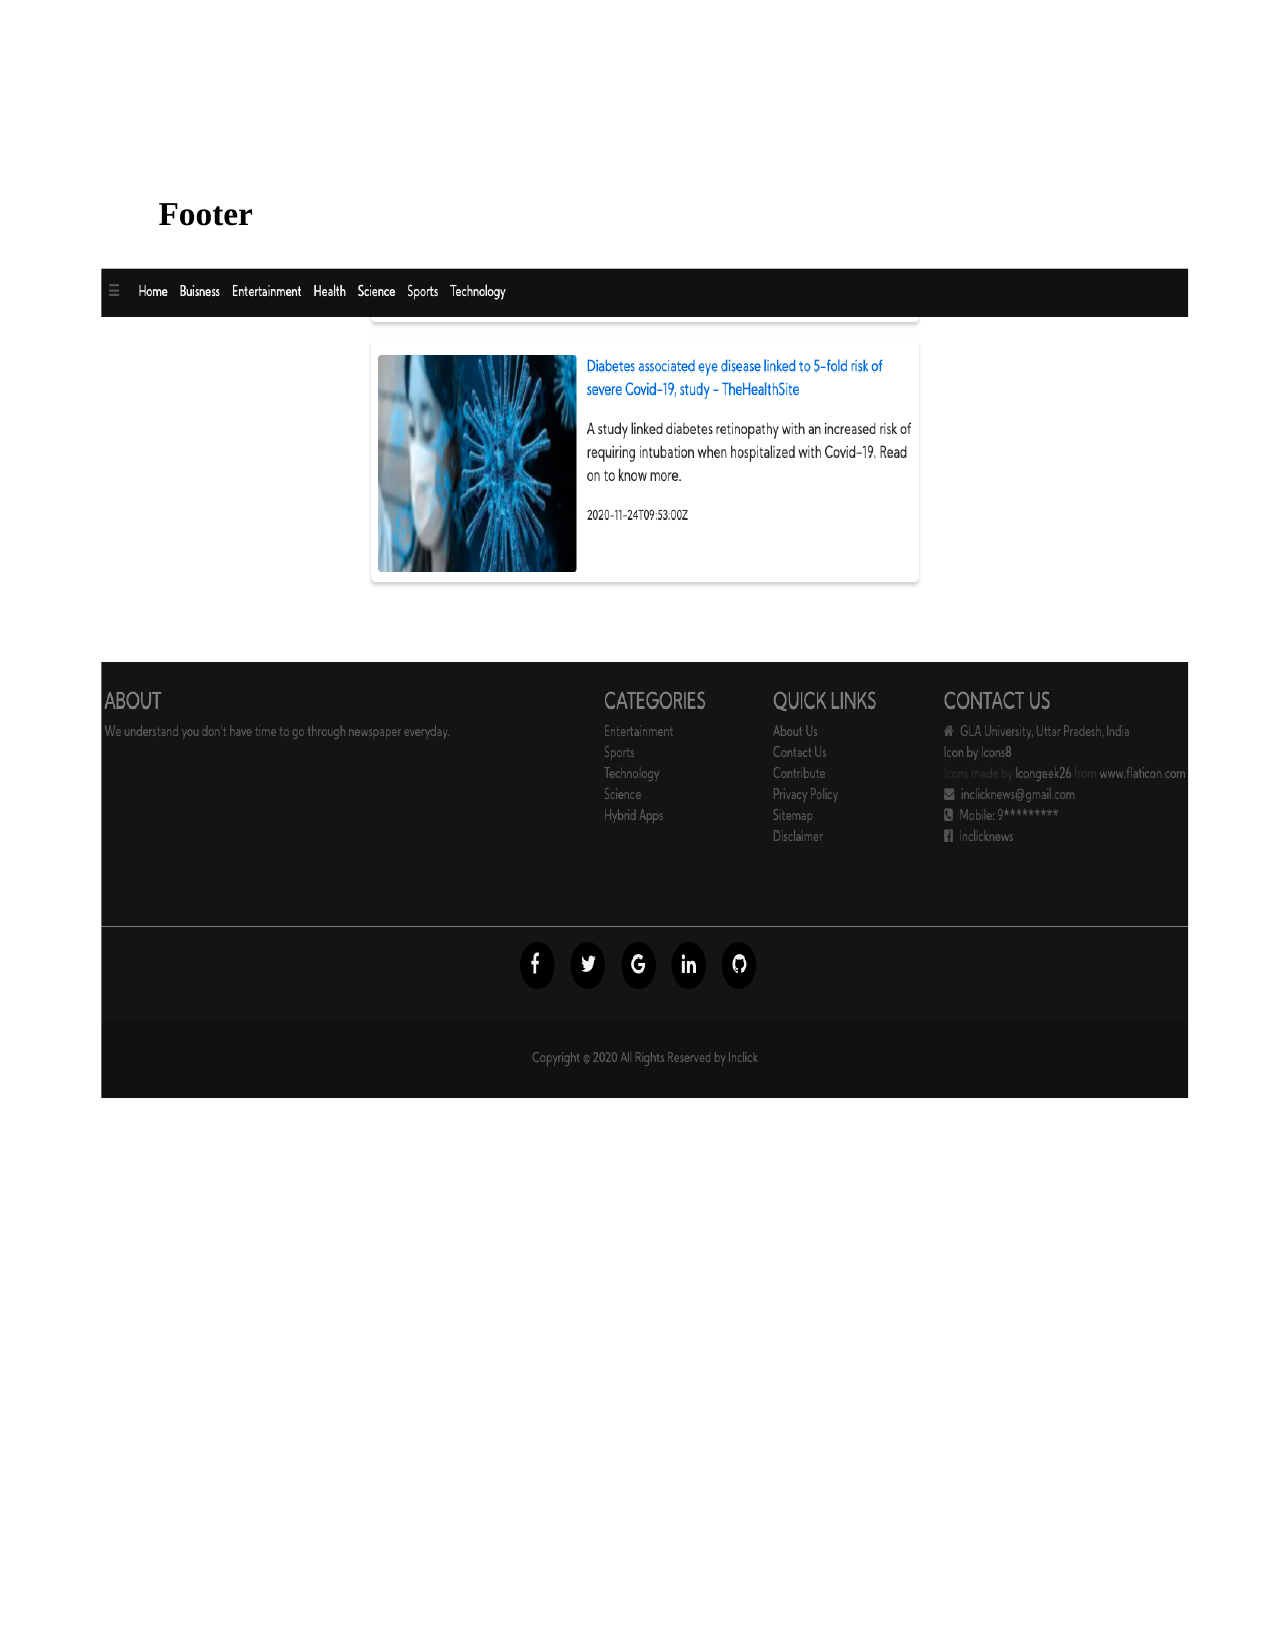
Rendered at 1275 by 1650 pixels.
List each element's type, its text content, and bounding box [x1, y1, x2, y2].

text Footer [158, 194, 1096, 233]
picture [101, 268, 1188, 1099]
